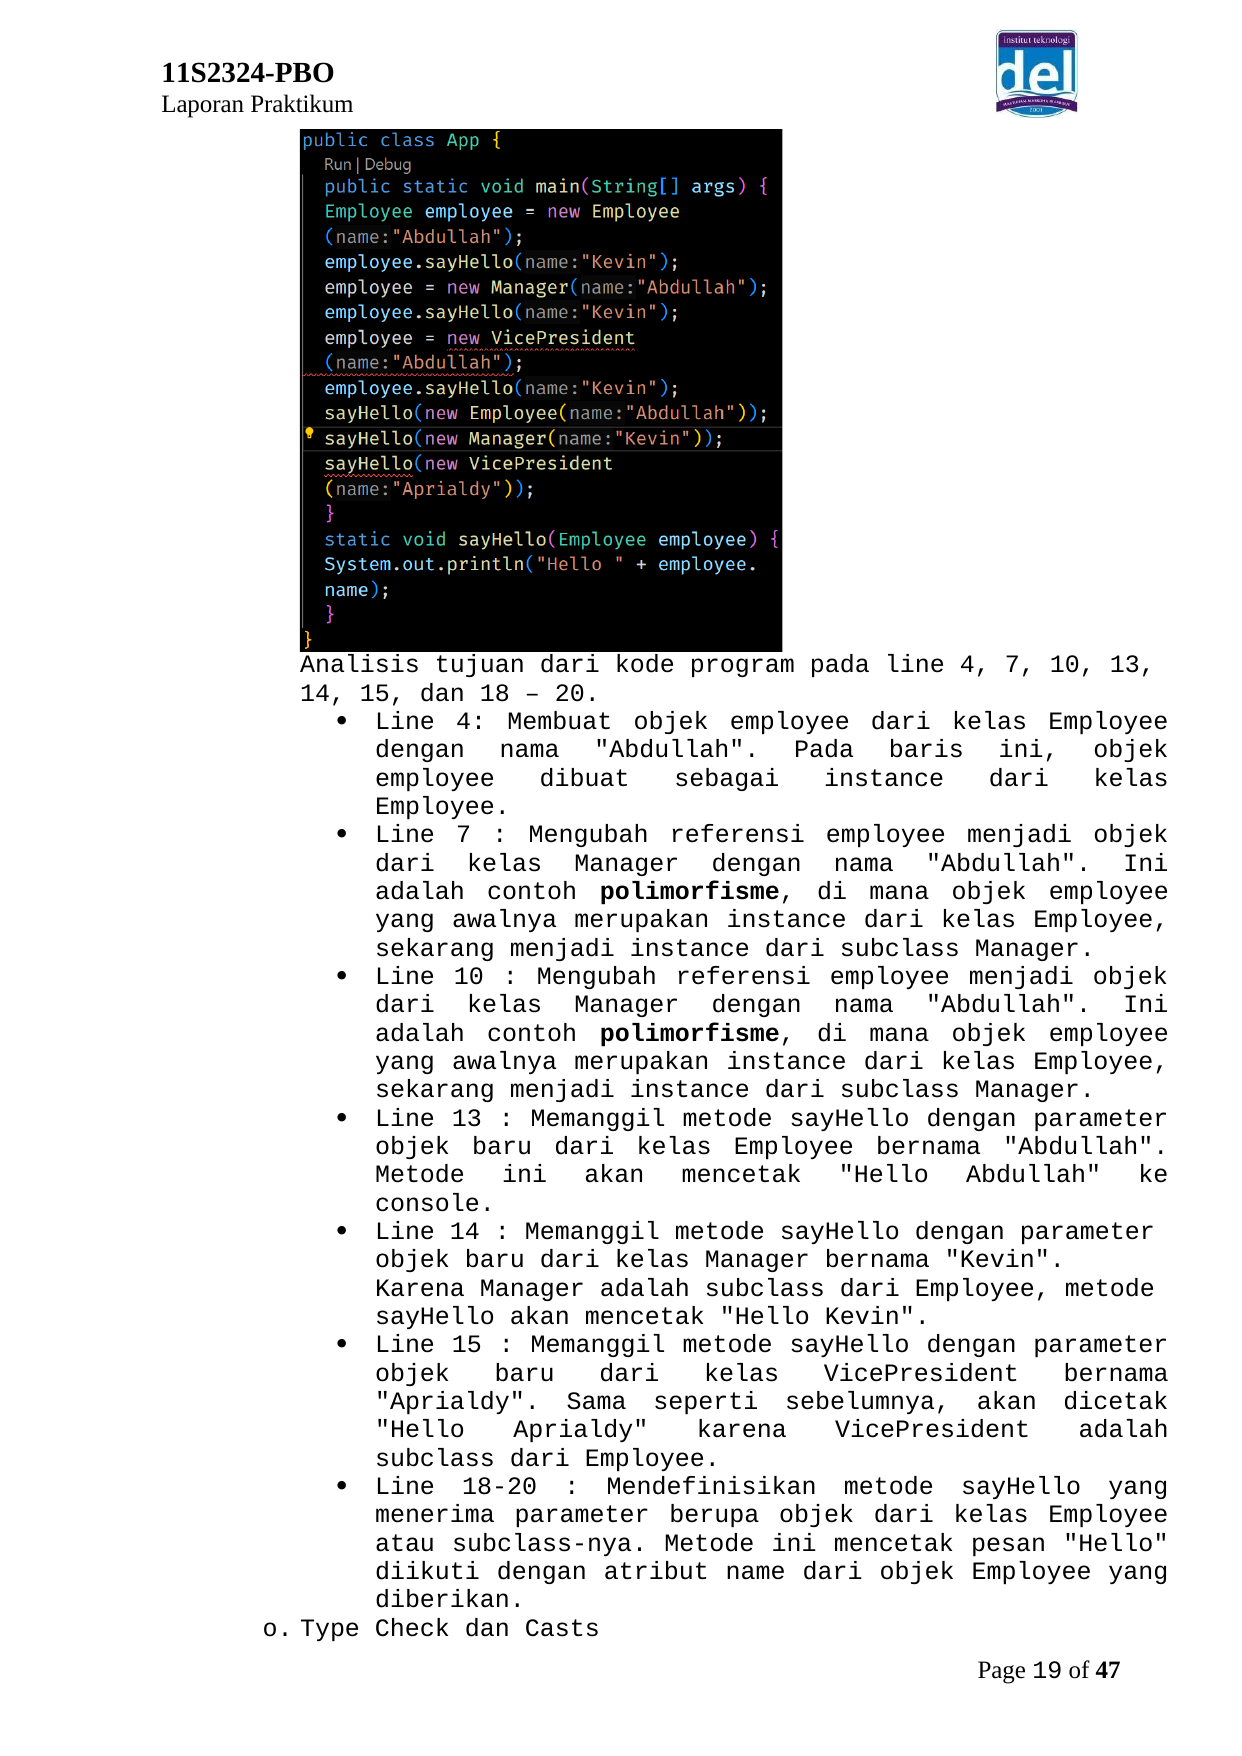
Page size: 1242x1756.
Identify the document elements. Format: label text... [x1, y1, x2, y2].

list Type Check dan Casts [262, 1615, 1169, 1644]
list Line 7 : Mengubah referensi employee menjadi objek dari kelas Manager dengan nama "Abdullah". Ini adalah contoh polimorfisme, di mana objek employee yang awalnya merupakan instance dari kelas Employee, sekarang menjadi instance dari subclass Manager. [337, 822, 1169, 964]
list Line 4: Membuat objek employee dari kelas Employee dengan nama "Abdullah". Pada baris ini, objek employee dibuat sebagai instance dari kelas Employee. [337, 709, 1169, 822]
list Analisis tujuan dari kode program pada line 4, 7, 10, 13, 14, 15, dan 18 – 20. [300, 652, 1169, 709]
list Line 10 : Mengubah referensi employee menjadi objek dari kelas Manager dengan nama "Abdullah". Ini adalah contoh polimorfisme, di mana objek employee yang awalnya merupakan instance dari kelas Employee, sekarang menjadi instance dari subclass Manager. [337, 964, 1169, 1105]
list Line 18-20 : Mendefinisikan metode sayHello yang menerima parameter berupa objek dari kelas Employee atau subclass-nya. Metode ini mencetak pesan "Hello" diikuti dengan atribut name dari objek Employee yang diberikan. [337, 1474, 1169, 1615]
picture [299, 129, 783, 652]
list Line 13 : Memanggil metode sayHello dengan parameter objek baru dari kelas Employee bernama "Abdullah". Metode ini akan mencetak "Hello Abdullah" ke console. [337, 1105, 1169, 1219]
list Line 14 : Memanggil metode sayHello dengan parameter objek baru dari kelas Manager bernama "Kevin". Karena Manager adalah subclass dari Employee, metode sayHello akan mencetak "Hello Kevin". [337, 1219, 1169, 1332]
list Line 15 : Memanggil metode sayHello dengan parameter objek baru dari kelas VicePresident bernama "Aprialdy". Sama seperti sebelumnya, akan dicetak "Hello Aprialdy" karena VicePresident adalah subclass dari Employee. [337, 1332, 1169, 1474]
picture [995, 29, 1078, 118]
